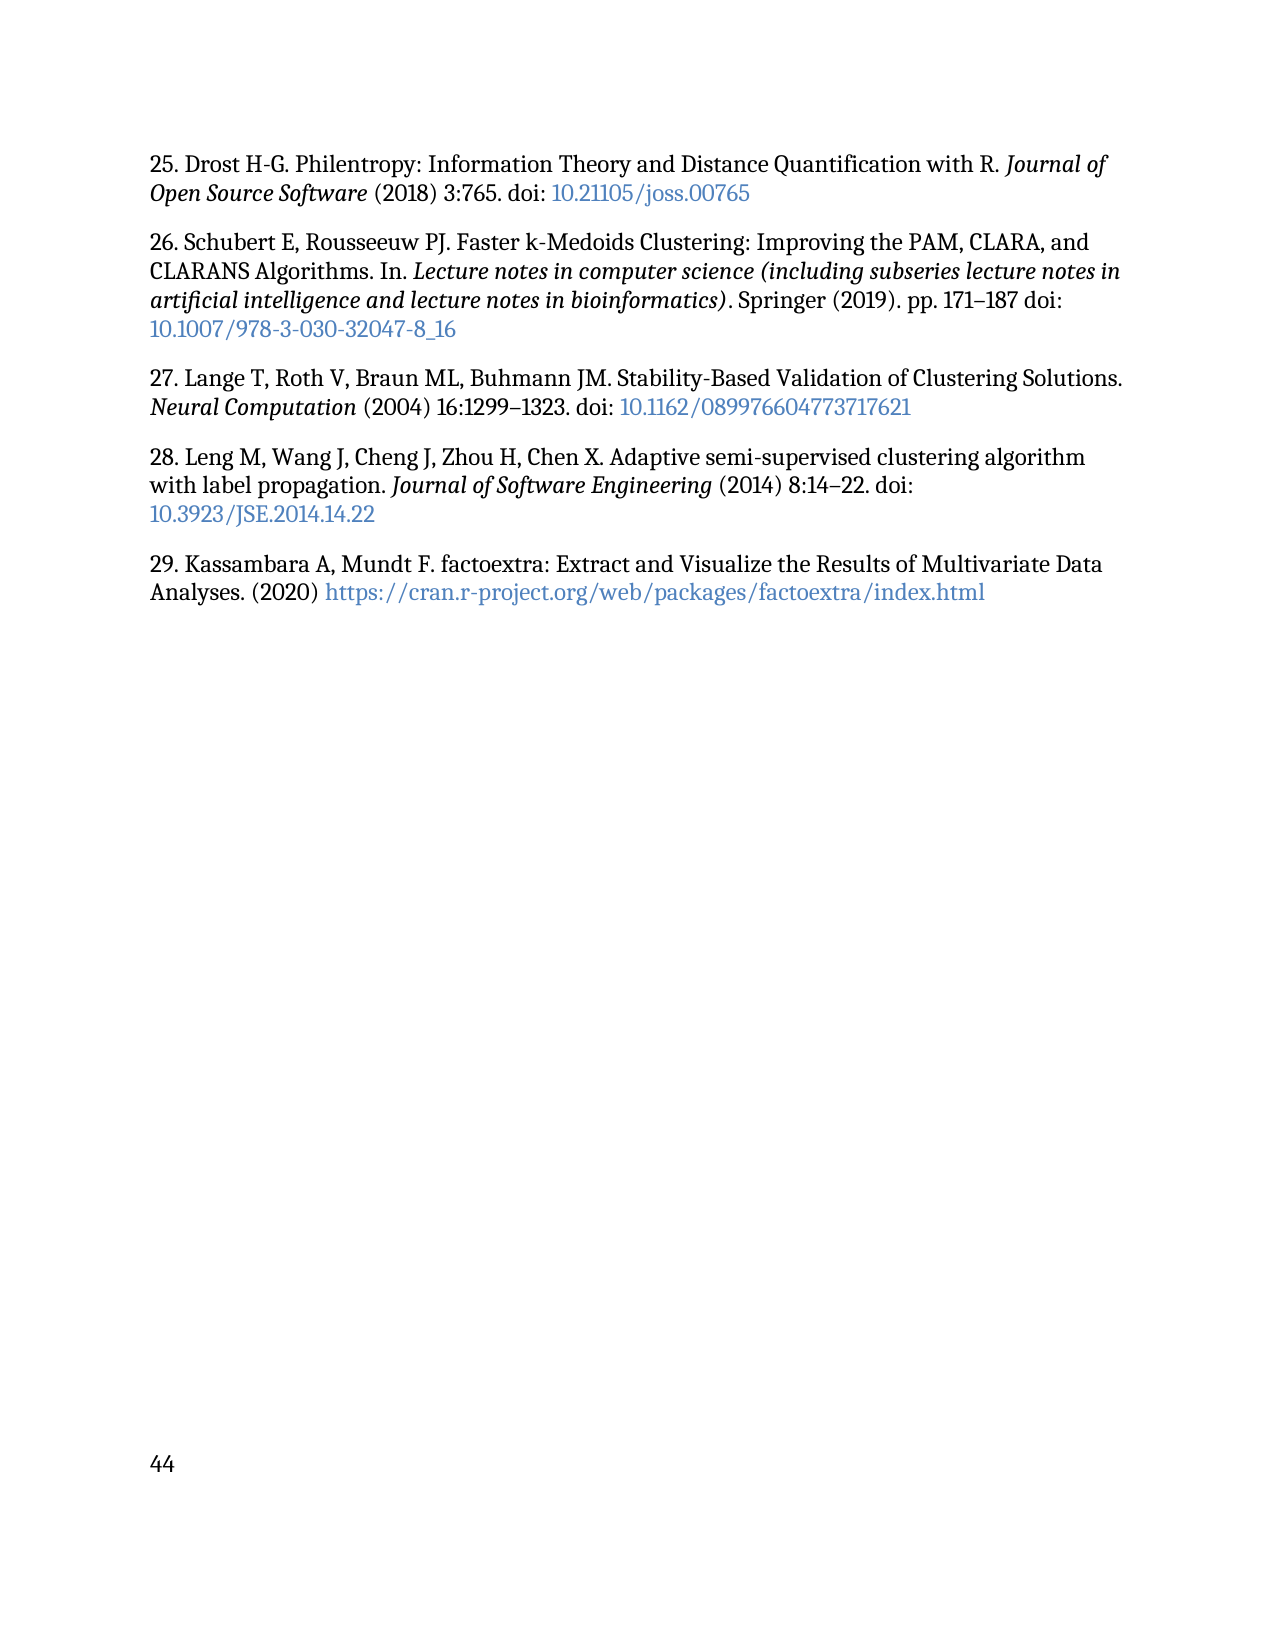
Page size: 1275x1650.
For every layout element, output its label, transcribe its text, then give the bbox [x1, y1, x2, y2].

text 25. Drost H-G. Philentropy: Information Theory and Distance Quantification with R. Journal of Open Source Software (2018) 3:765. doi: 10.21105/joss.00765 [150, 150, 1125, 207]
text 28. Leng M, Wang J, Cheng J, Zhou H, Chen X. Adaptive semi-supervised clustering algorithm with label propagation. Journal of Software Engineering (2014) 8:14–22. doi: 10.3923/JSE.2014.14.22 [150, 442, 1125, 529]
text 29. Kassambara A, Mundt F. factoextra: Extract and Visualize the Results of Multivariate Data Analyses. (2020) https://cran.r-project.org/web/packages/factoextra/index.html [150, 549, 1125, 607]
text 27. Lange T, Roth V, Braun ML, Buhmann JM. Stability-Based Validation of Clustering Solutions. Neural Computation (2004) 16:1299–1323. doi: 10.1162/089976604773717621 [150, 364, 1125, 422]
text 26. Schubert E, Rousseeuw PJ. Faster k-Medoids Clustering: Improving the PAM, CLARA, and CLARANS Algorithms. In. Lecture notes in computer science (including subseries lecture notes in artificial intelligence and lecture notes in bioinformatics). Springer (2019). pp. 171–187 doi: 10.1007/978-3-030-32047-8_16 [150, 228, 1125, 343]
